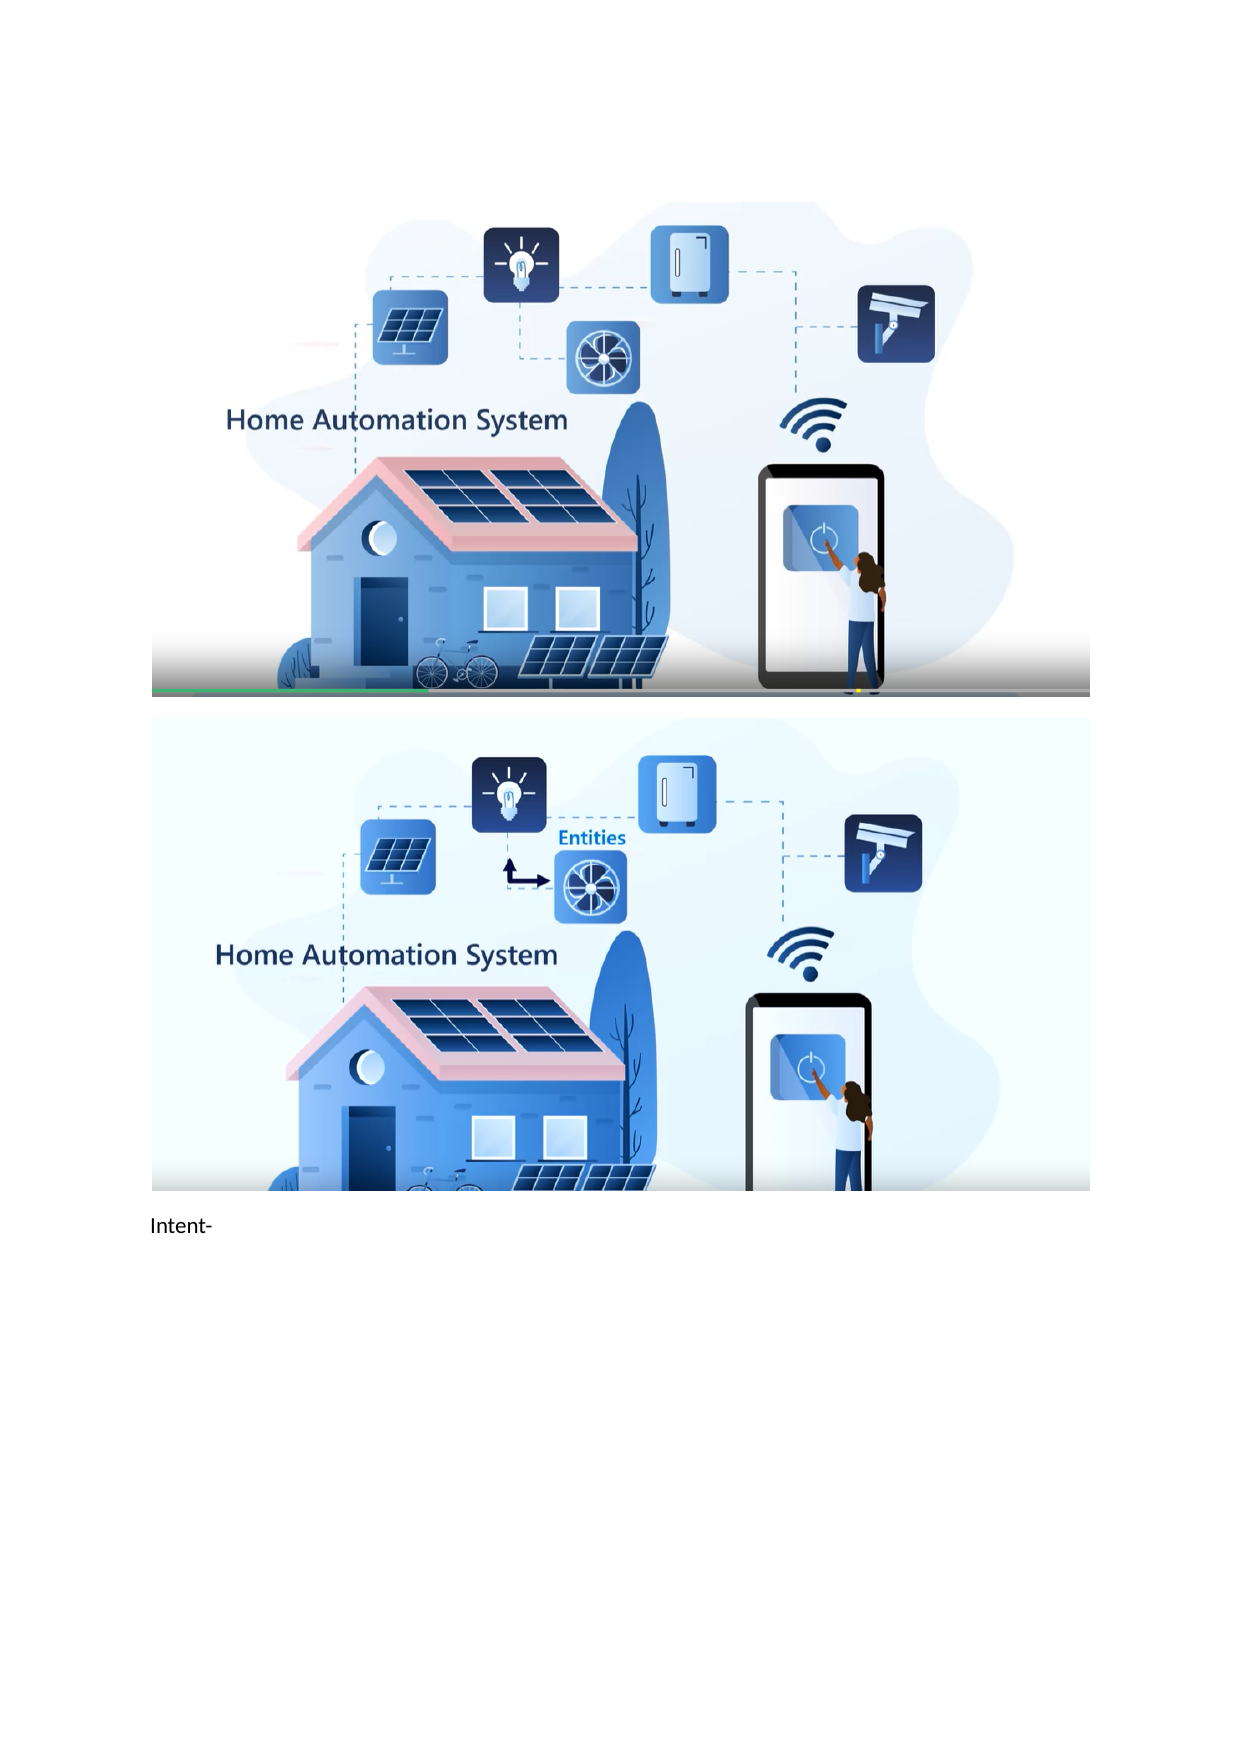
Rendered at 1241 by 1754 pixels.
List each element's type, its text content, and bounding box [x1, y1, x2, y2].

text Intent- [150, 1211, 1090, 1239]
picture [150, 716, 1091, 1192]
picture [150, 200, 1091, 698]
